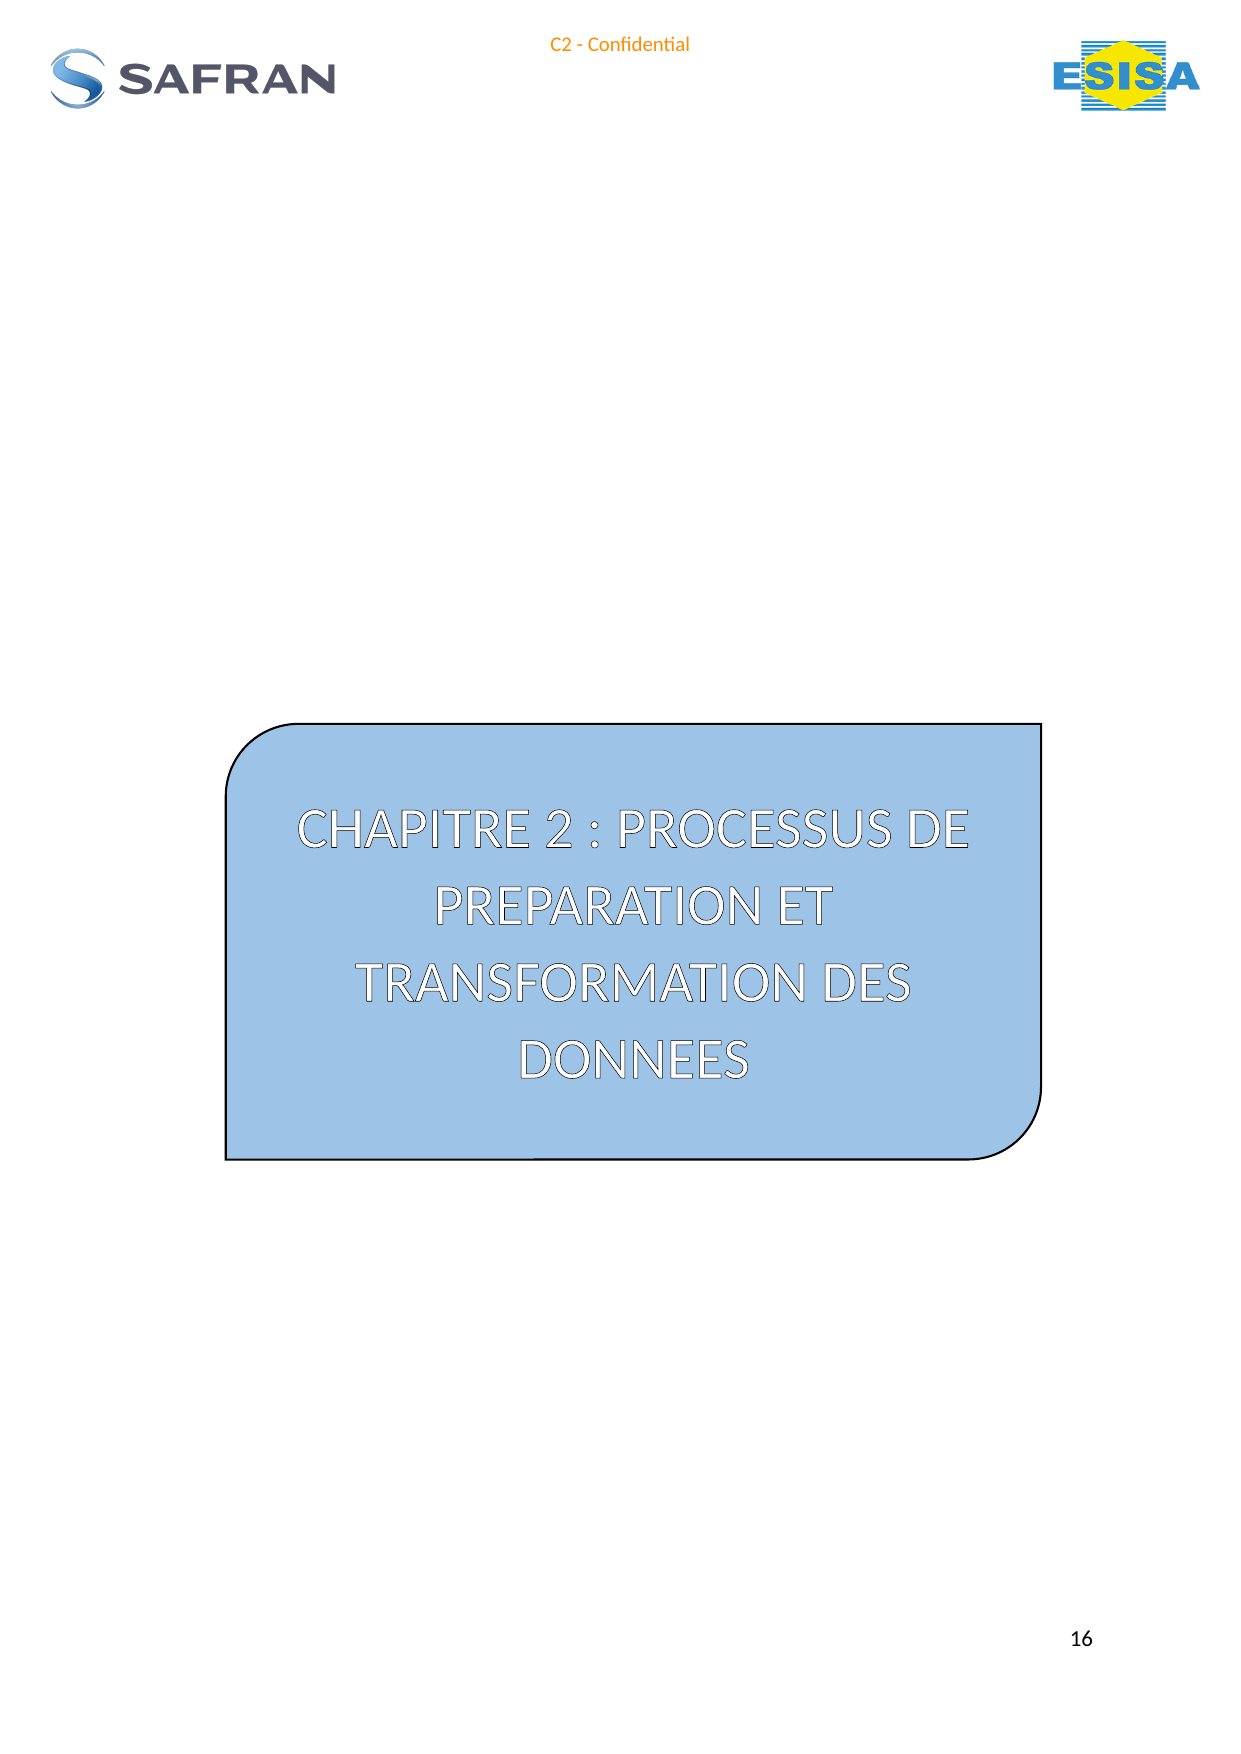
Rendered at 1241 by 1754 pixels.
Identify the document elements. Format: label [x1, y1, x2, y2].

picture [1050, 9, 1206, 148]
picture [22, 20, 363, 137]
